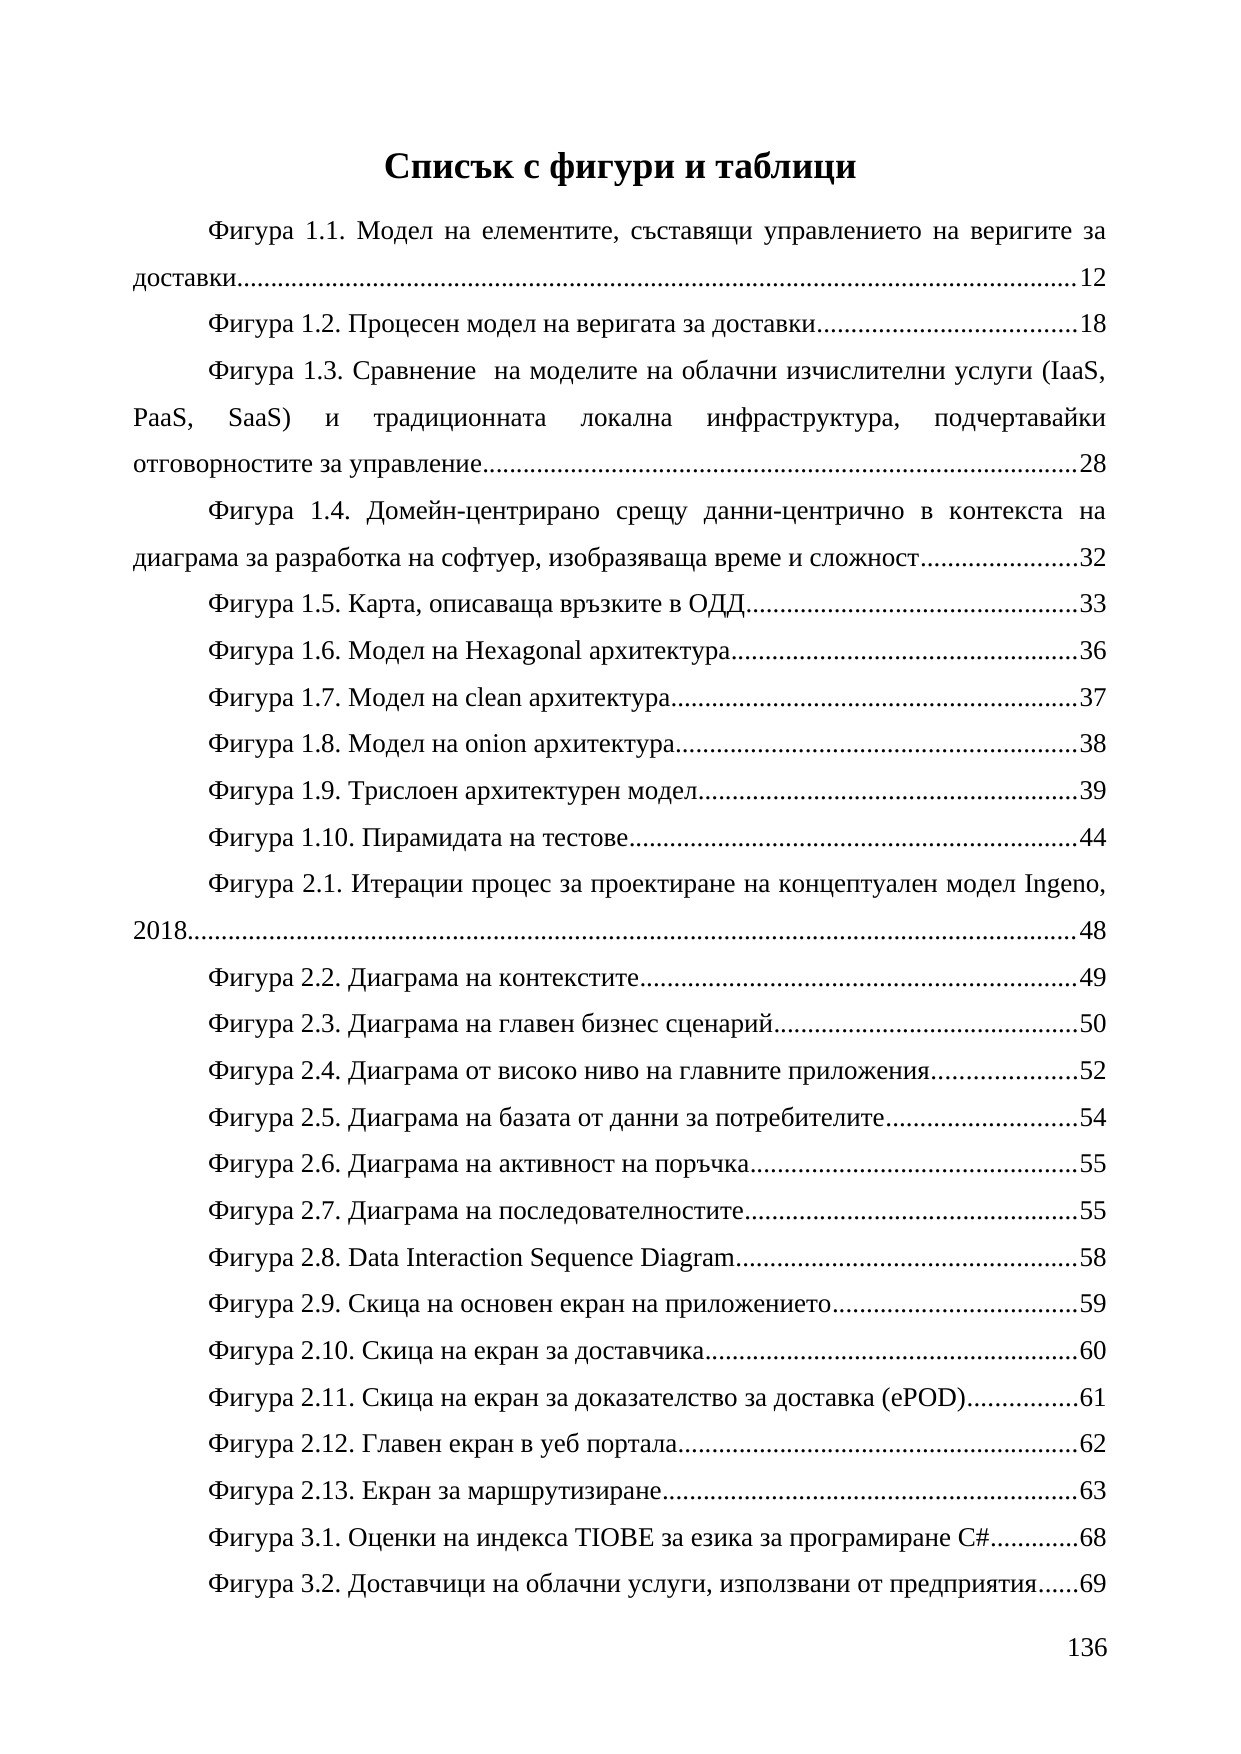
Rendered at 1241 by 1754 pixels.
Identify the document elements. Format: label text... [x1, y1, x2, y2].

text Фигура 2.8. Data Interaction Sequence Diagram 58 [133, 1241, 1107, 1272]
text Фигура 2.10. Скица на екран за доставчика 60 [133, 1334, 1107, 1365]
text Фигура 2.11. Скица на екран за доказателство за доставка (ePOD) 61 [133, 1381, 1107, 1412]
text Фигура 1.5. Карта, описаваща връзките в ОДД 33 [133, 587, 1107, 618]
text Фигура 2.3. Диаграма на главен бизнес сценарий 50 [133, 1007, 1107, 1038]
text Фигура 2.6. Диаграма на активност на поръчка 55 [133, 1147, 1107, 1178]
text Фигура 2.13. Екран за маршрутизиране 63 [133, 1474, 1107, 1505]
text Фигура 1.1. Модел на елементите, съставящи управлението на веригите за доставки 12 [133, 214, 1107, 292]
text Фигура 1.4. Домейн-центрирано срещу данни-центрично в контекста на диаграма за разработка на софтуер, изобразяваща време и сложност 32 [133, 494, 1107, 572]
text Фигура 2.5. Диаграма на базата от данни за потребителите 54 [133, 1101, 1107, 1132]
subtitle Списък с фигури и таблици [133, 143, 1107, 186]
text Фигура 1.6. Модел на Hexagonal архитектурa 36 [133, 634, 1107, 665]
text Фигура 1.9. Трислоен архитектурен модел 39 [133, 774, 1107, 805]
text Фигура 2.7. Диаграма на последователностите 55 [133, 1194, 1107, 1225]
text Фигура 1.2. Процесен модел на веригата за доставки 18 [133, 307, 1107, 338]
text Фигура 2.2. Диаграма на контекстите 49 [133, 961, 1107, 992]
text Фигура 1.10. Пирамидата на тестове 44 [133, 821, 1107, 852]
text Фигура 1.8. Модел на onion архитектурa 38 [133, 727, 1107, 758]
text Фигура 1.3. Сравнение на моделите на облачни изчислителни услуги (IaaS, PaaS, SaaS) и традиционната локална инфраструктура, подчертавайки отговорностите за управление 28 [133, 354, 1107, 478]
text Фигура 1.7. Модел на clean архитектурa 37 [133, 681, 1107, 712]
text Фигура 2.9. Скица на основен екран на приложението 59 [133, 1287, 1107, 1318]
text Фигура 2.4. Диаграма от високо ниво на главните приложения 52 [133, 1054, 1107, 1085]
text Фигура 2.12. Главен екран в уеб портала 62 [133, 1427, 1107, 1458]
text Фигура 3.2. Доставчици на облачни услуги, използвани от предприятия 69 [133, 1567, 1107, 1598]
text Фигура 2.1. Итерации процес за проектиране на концептуален модел Ingeno, 2018 48 [133, 867, 1107, 945]
text Фигура 3.1. Оценки на индекса TIOBE за езика за програмиране C# 68 [133, 1521, 1107, 1552]
